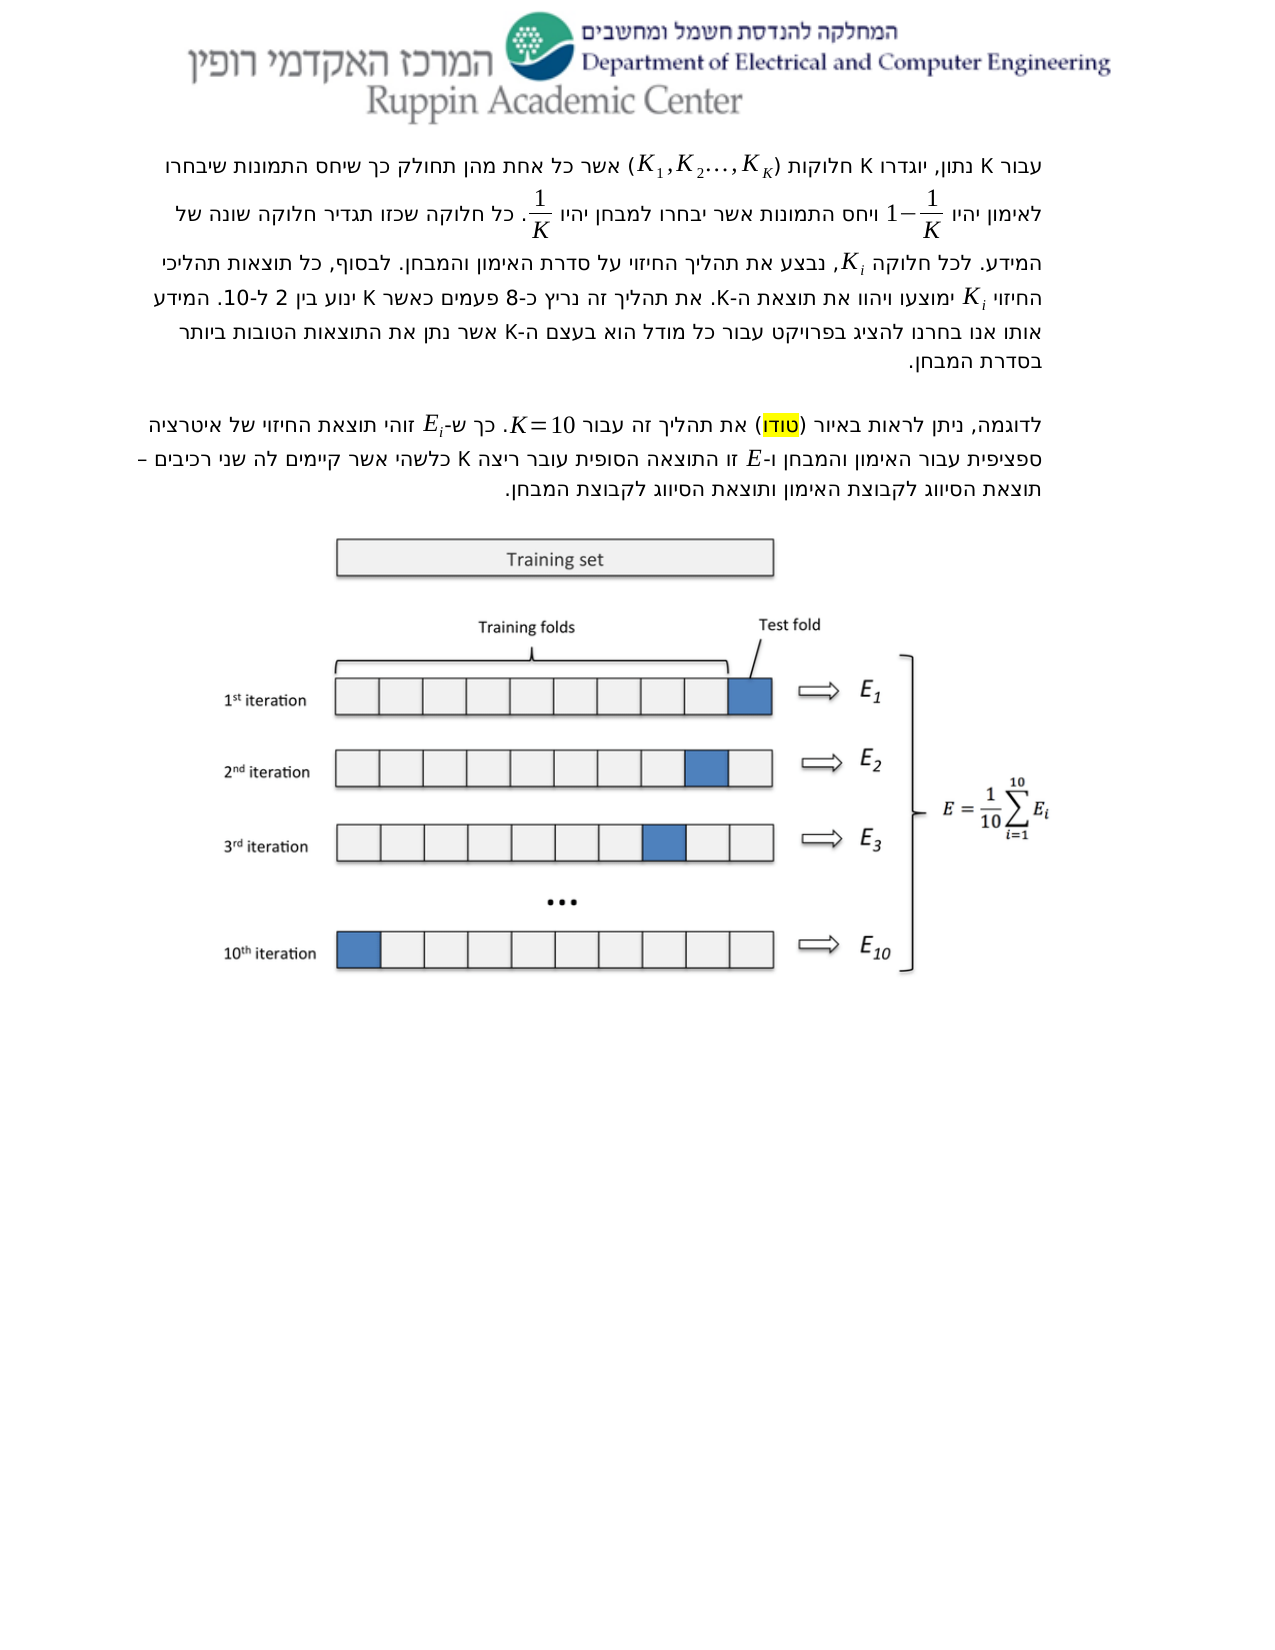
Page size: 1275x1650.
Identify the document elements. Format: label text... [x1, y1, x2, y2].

picture [199, 525, 1076, 1007]
list לדוגמה, ניתן לראות באיור (טודו) את תהליך זה עבור . כך ש- זוהי תוצאת החיזוי של איטרציה ספציפית עבור האימון והמבחן ו- זו התוצאה הסופית עובר ריצה K כלשהי אשר קיימים לה שני רכיבים – תוצאת הסיווג לקבוצת האימון ותוצאת הסיווג לקבוצת המבחן. [112, 409, 1042, 501]
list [112, 150, 1080, 373]
picture [150, 9, 1125, 128]
